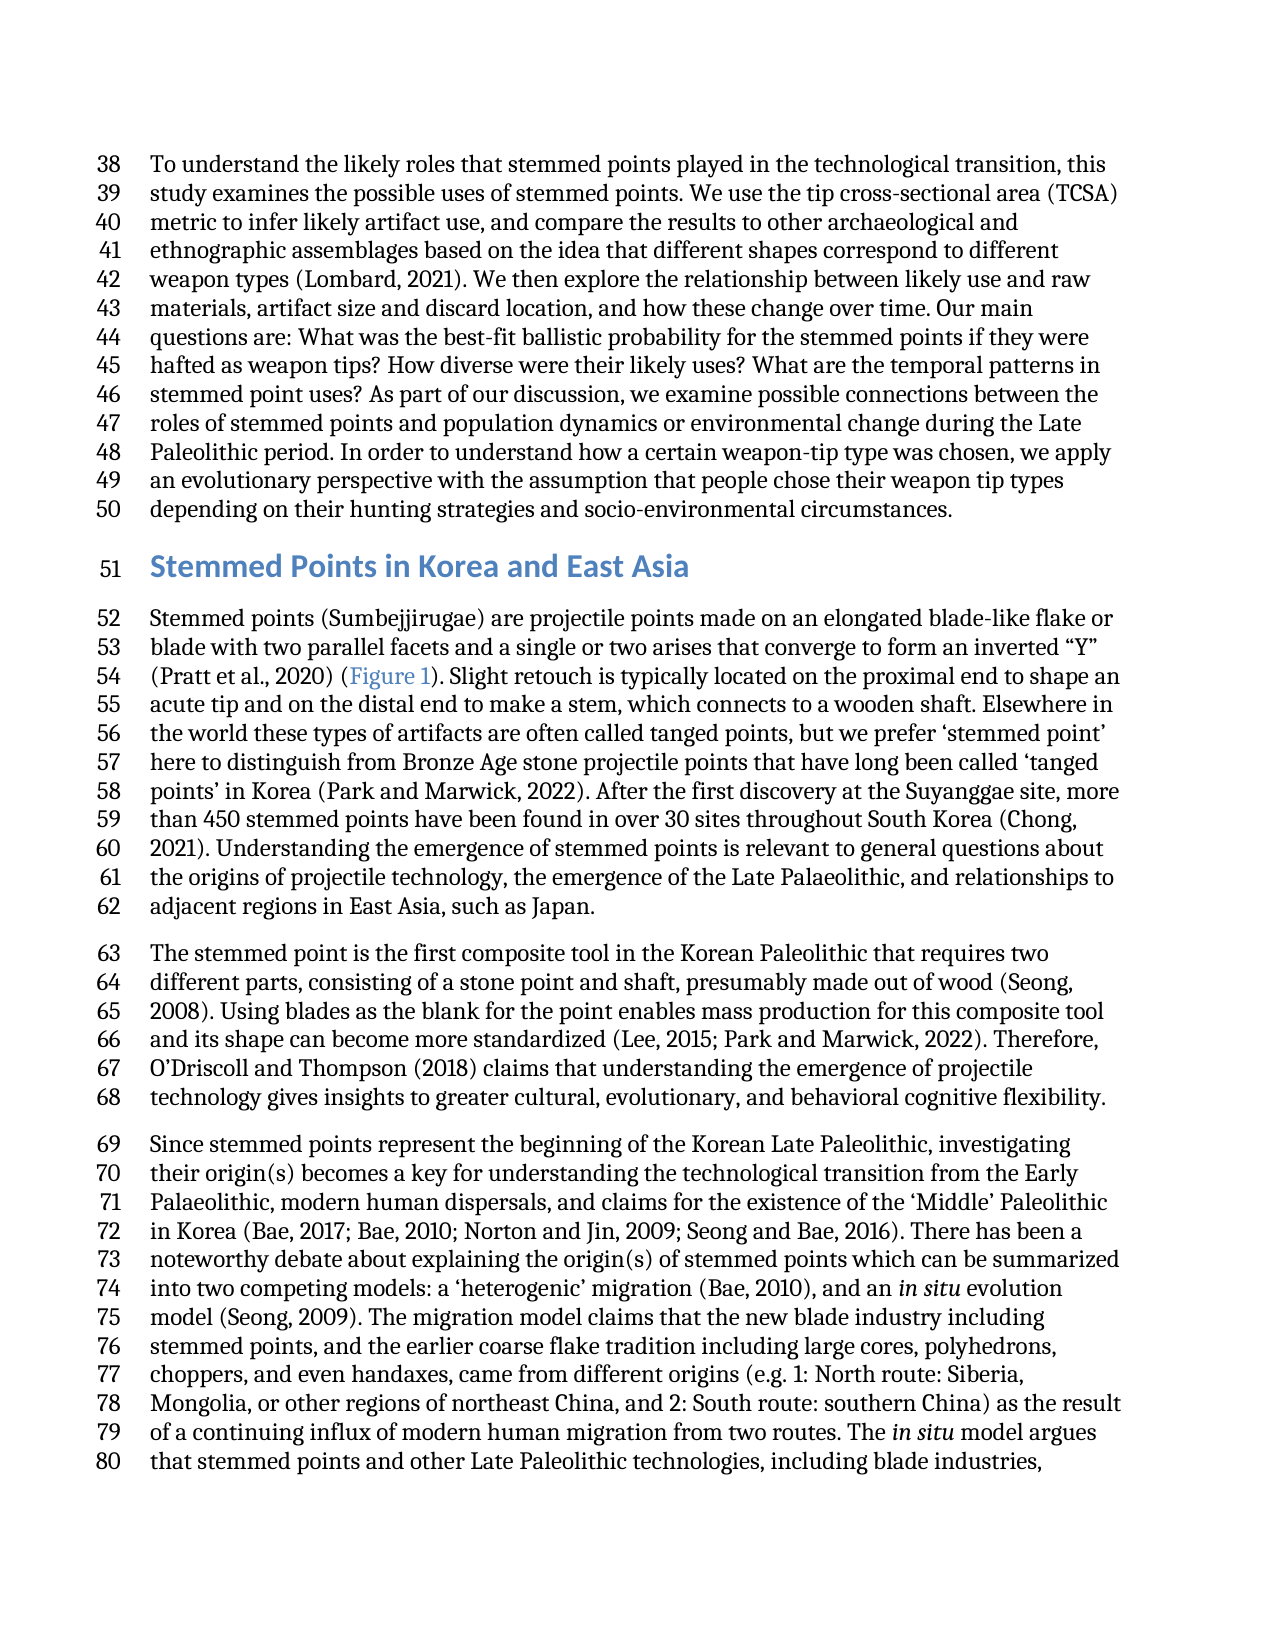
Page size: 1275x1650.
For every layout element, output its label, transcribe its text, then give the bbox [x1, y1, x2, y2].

text The stemmed point is the first composite tool in the Korean Paleolithic that requires two different parts, consisting of a stone point and shaft, presumably made out of wood (Seong, 2008). Using blades as the blank for the point enables mass production for this composite tool and its shape can become more standardized (Lee, 2015; Park and Marwick, 2022). Therefore, O’Driscoll and Thompson (2018) claims that understanding the emergence of projectile technology gives insights to greater cultural, evolutionary, and behavioral cognitive flexibility. [150, 939, 1125, 1112]
text To understand the likely roles that stemmed points played in the technological transition, this study examines the possible uses of stemmed points. We use the tip cross-sectional area (TCSA) metric to infer likely artifact use, and compare the results to other archaeological and ethnographic assemblages based on the idea that different shapes correspond to different weapon types (Lombard, 2021). We then explore the relationship between likely use and raw materials, artifact size and discard location, and how these change over time. Our main questions are: What was the best-fit ballistic probability for the stemmed points if they were hafted as weapon tips? How diverse were their likely uses? What are the temporal patterns in stemmed point uses? As part of our discussion, we examine possible connections between the roles of stemmed points and population dynamics or environmental change during the Late Paleolithic period. In order to understand how a certain weapon-tip type was chosen, we apply an evolutionary perspective with the assumption that people chose their weapon tip types depending on their hunting strategies and socio-environmental circumstances. [150, 150, 1125, 524]
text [150, 1130, 1125, 1475]
subtitle Stemmed Points in Korea and East Asia [150, 544, 1125, 585]
text Stemmed points (Sumbejjirugae) are projectile points made on an elongated blade-like flake or blade with two parallel facets and a single or two arises that converge to form an inverted “Y” (Pratt et al., 2020) (Figure 1). Slight retouch is typically located on the proximal end to shape an acute tip and on the distal end to make a stem, which connects to a wooden shaft. Elsewhere in the world these types of artifacts are often called tanged points, but we prefer ‘stemmed point’ here to distinguish from Bronze Age stone projectile points that have long been called ‘tanged points’ in Korea (Park and Marwick, 2022). After the first discovery at the Suyanggae site, more than 450 stemmed points have been found in over 30 sites throughout South Korea (Chong, 2021). Understanding the emergence of stemmed points is relevant to general questions about the origins of projectile technology, the emergence of the Late Palaeolithic, and relationships to adjacent regions in East Asia, such as Japan. [150, 604, 1125, 920]
